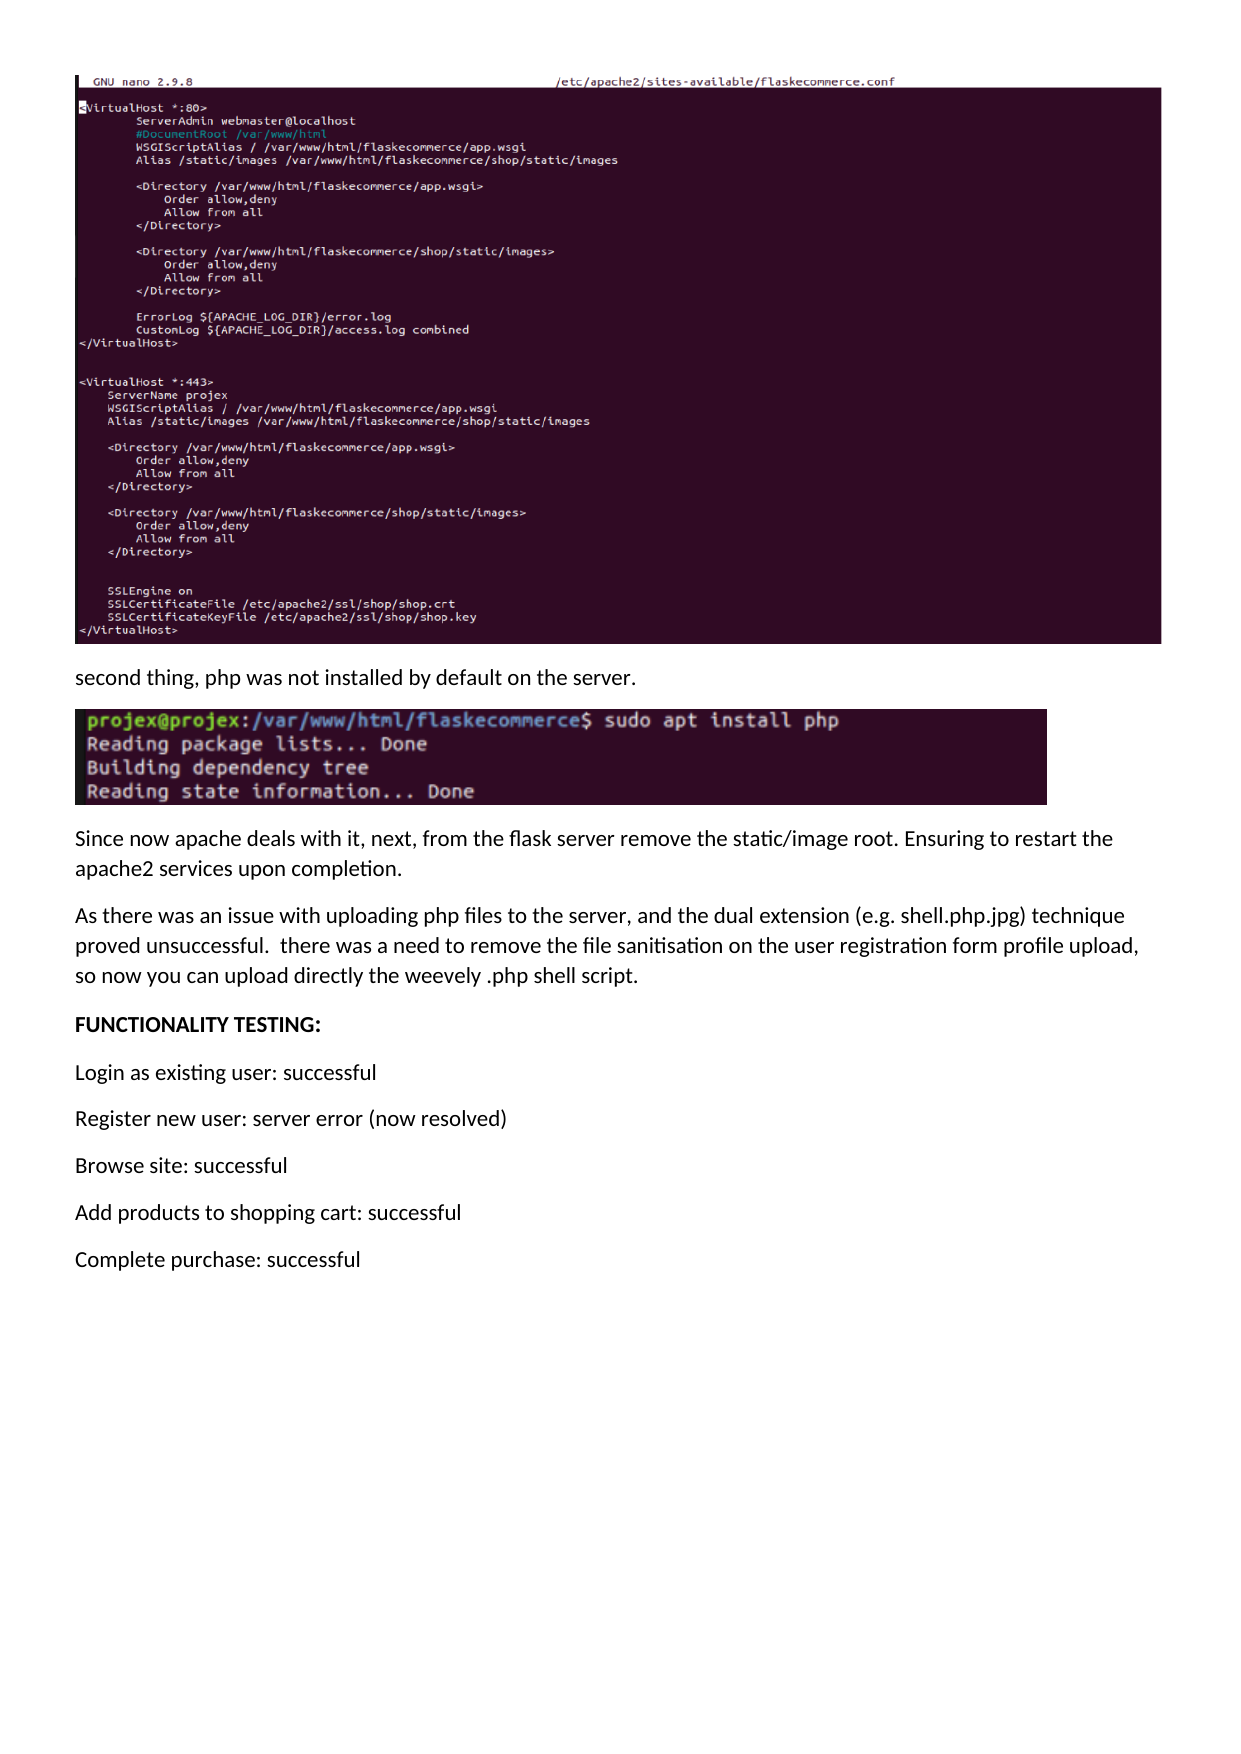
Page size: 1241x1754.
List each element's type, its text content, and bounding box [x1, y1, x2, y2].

picture [75, 75, 1162, 644]
text Register new user: server error (now resolved) [75, 1104, 1165, 1132]
text FUNCTIONALITY TESTING: [75, 1008, 1165, 1038]
text Complete purchase: successful [75, 1245, 1165, 1273]
text second thing, php was not installed by default on the server. [75, 663, 1165, 691]
text Login as existing user: successful [75, 1058, 1165, 1086]
picture [75, 709, 1047, 805]
text Browse site: successful [75, 1151, 1165, 1179]
text Since now apache deals with it, next, from the flask server remove the static/image root. Ensuring to restart the apache2 services upon completion. [75, 824, 1165, 882]
text As there was an issue with uploading php files to the server, and the dual extension (e.g. shell.php.jpg) technique proved unsuccessful. there was a need to remove the file sanitisation on the user registration form profile upload, so now you can upload directly the weevely .php shell script. [75, 901, 1165, 989]
text Add products to shopping cart: successful [75, 1198, 1165, 1226]
